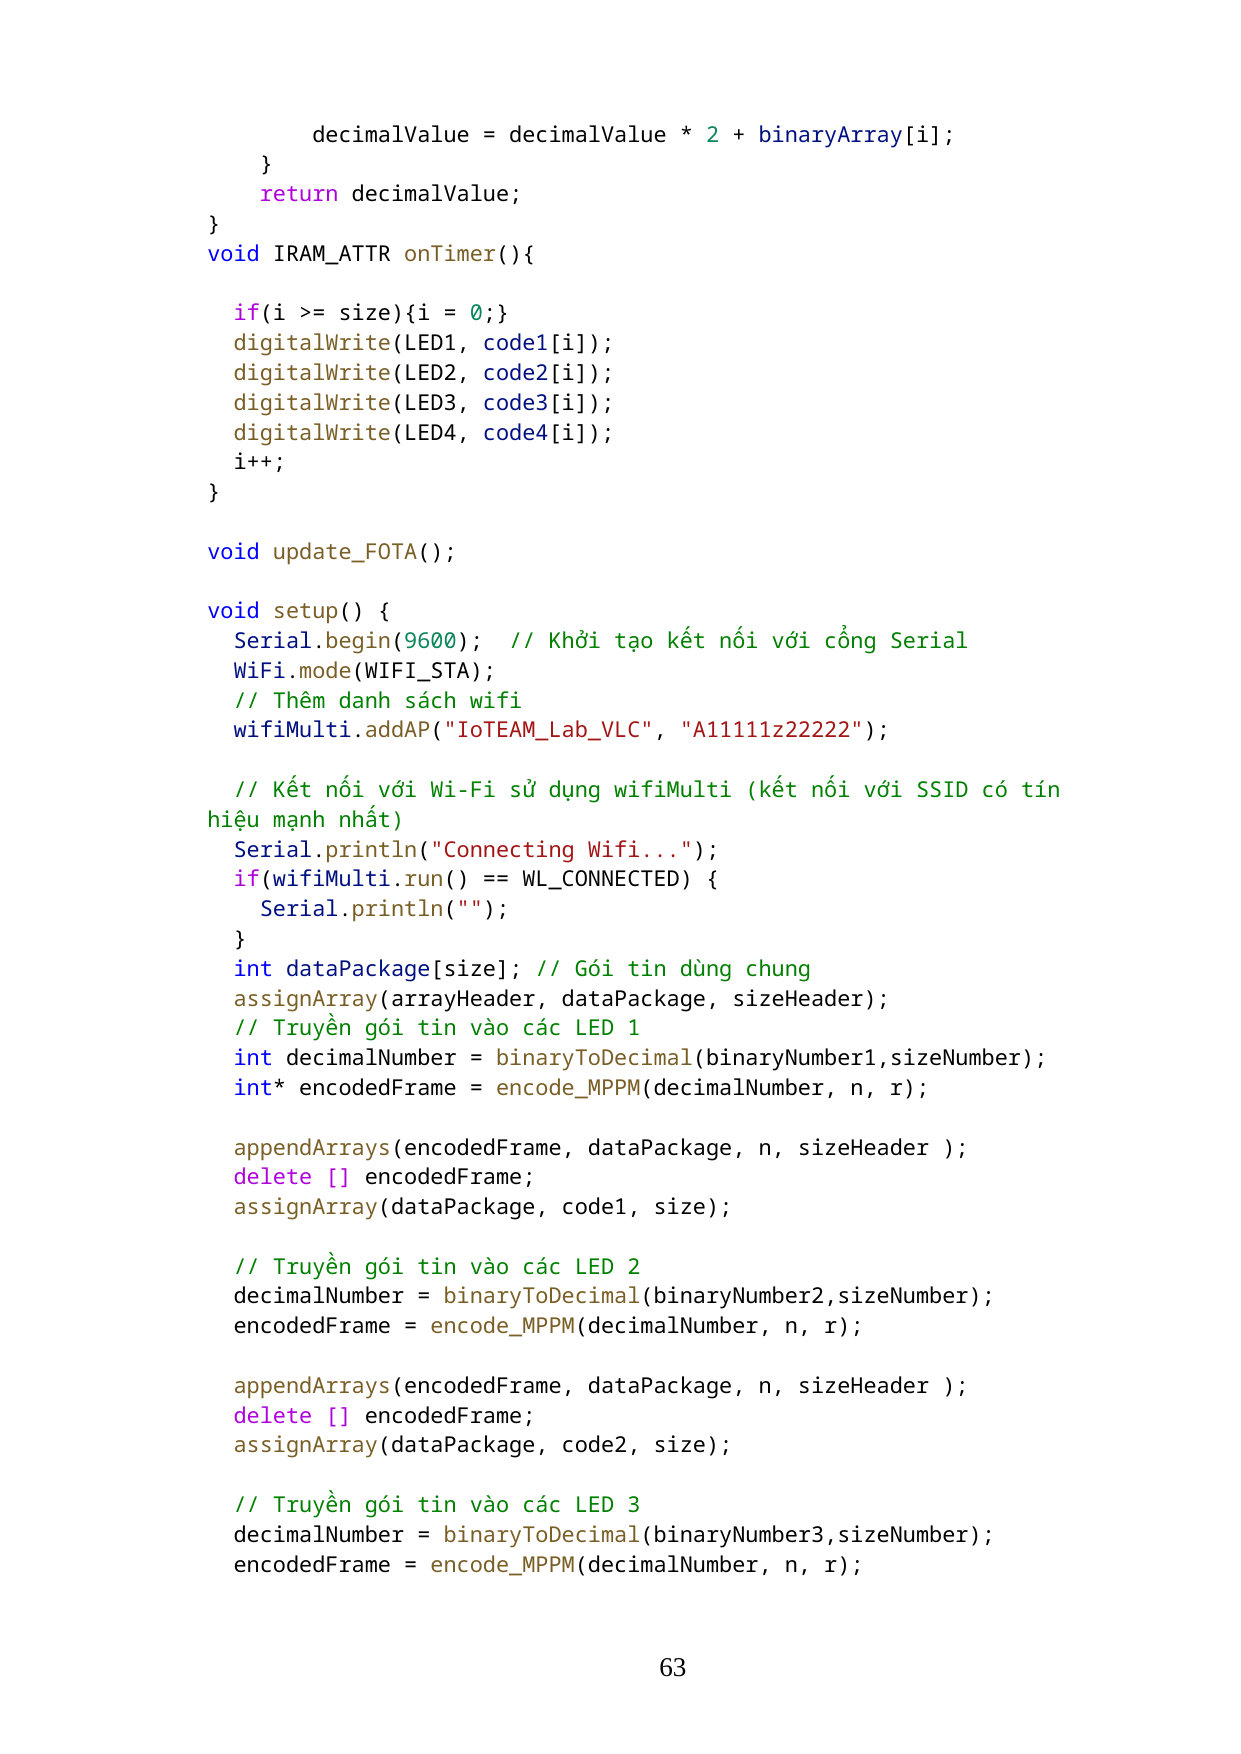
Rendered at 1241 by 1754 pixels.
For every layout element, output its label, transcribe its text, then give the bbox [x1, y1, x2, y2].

text if(wifiMulti.run() == WL_CONNECTED) { [207, 863, 1093, 893]
text wifiMulti.addAP("IoTEAM_Lab_VLC", "A11111z22222"); [207, 714, 1093, 744]
text encodedFrame = encode_MPPM(decimalNumber, n, r); [207, 1548, 1093, 1578]
text i++; [207, 446, 1093, 476]
text void update_FOTA(); [207, 536, 1093, 565]
text // Thêm danh sách wifi [207, 684, 1093, 714]
text assignArray(dataPackage, code1, size); [207, 1191, 1093, 1221]
text if(i >= size){i = 0;} [207, 297, 1093, 327]
text assignArray(arrayHeader, dataPackage, sizeHeader); [207, 982, 1093, 1012]
text // Truyền gói tin vào các LED 2 [207, 1251, 1093, 1280]
text } [207, 923, 1093, 953]
text } [207, 148, 1093, 178]
text // Kết nối với Wi-Fi sử dụng wifiMulti (kết nối với SSID có tín hiệu mạnh nhất) [207, 774, 1093, 833]
text // Truyền gói tin vào các LED 3 [207, 1489, 1093, 1519]
text assignArray(dataPackage, code2, size); [207, 1429, 1093, 1459]
text } [207, 208, 1093, 238]
text digitalWrite(LED3, code3[i]); [207, 387, 1093, 416]
text Serial.println(""); [207, 893, 1093, 923]
text // Truyền gói tin vào các LED 1 [207, 1012, 1093, 1042]
text digitalWrite(LED4, code4[i]); [207, 416, 1093, 446]
text int* encodedFrame = encode_MPPM(decimalNumber, n, r); [207, 1072, 1093, 1102]
text decimalNumber = binaryToDecimal(binaryNumber2,sizeNumber); [207, 1280, 1093, 1310]
text void setup() { [207, 595, 1093, 625]
text decimalNumber = binaryToDecimal(binaryNumber3,sizeNumber); [207, 1519, 1093, 1548]
text int decimalNumber = binaryToDecimal(binaryNumber1,sizeNumber); [207, 1042, 1093, 1072]
text } [207, 476, 1093, 506]
text digitalWrite(LED2, code2[i]); [207, 357, 1093, 387]
text encodedFrame = encode_MPPM(decimalNumber, n, r); [207, 1310, 1093, 1340]
text appendArrays(encodedFrame, dataPackage, n, sizeHeader ); [207, 1131, 1093, 1161]
text delete [] encodedFrame; [207, 1399, 1093, 1429]
text return decimalValue; [207, 178, 1093, 208]
text appendArrays(encodedFrame, dataPackage, n, sizeHeader ); [207, 1370, 1093, 1399]
text void IRAM_ATTR onTimer(){ [207, 238, 1093, 267]
text digitalWrite(LED1, code1[i]); [207, 327, 1093, 357]
text Serial.begin(9600); // Khởi tạo kết nối với cổng Serial [207, 625, 1093, 655]
text int dataPackage[size]; // Gói tin dùng chung [207, 953, 1093, 982]
text WiFi.mode(WIFI_STA); [207, 655, 1093, 684]
text Serial.println("Connecting Wifi..."); [207, 833, 1093, 863]
text decimalValue = decimalValue * 2 + binaryArray[i]; [207, 118, 1093, 148]
text delete [] encodedFrame; [207, 1161, 1093, 1191]
